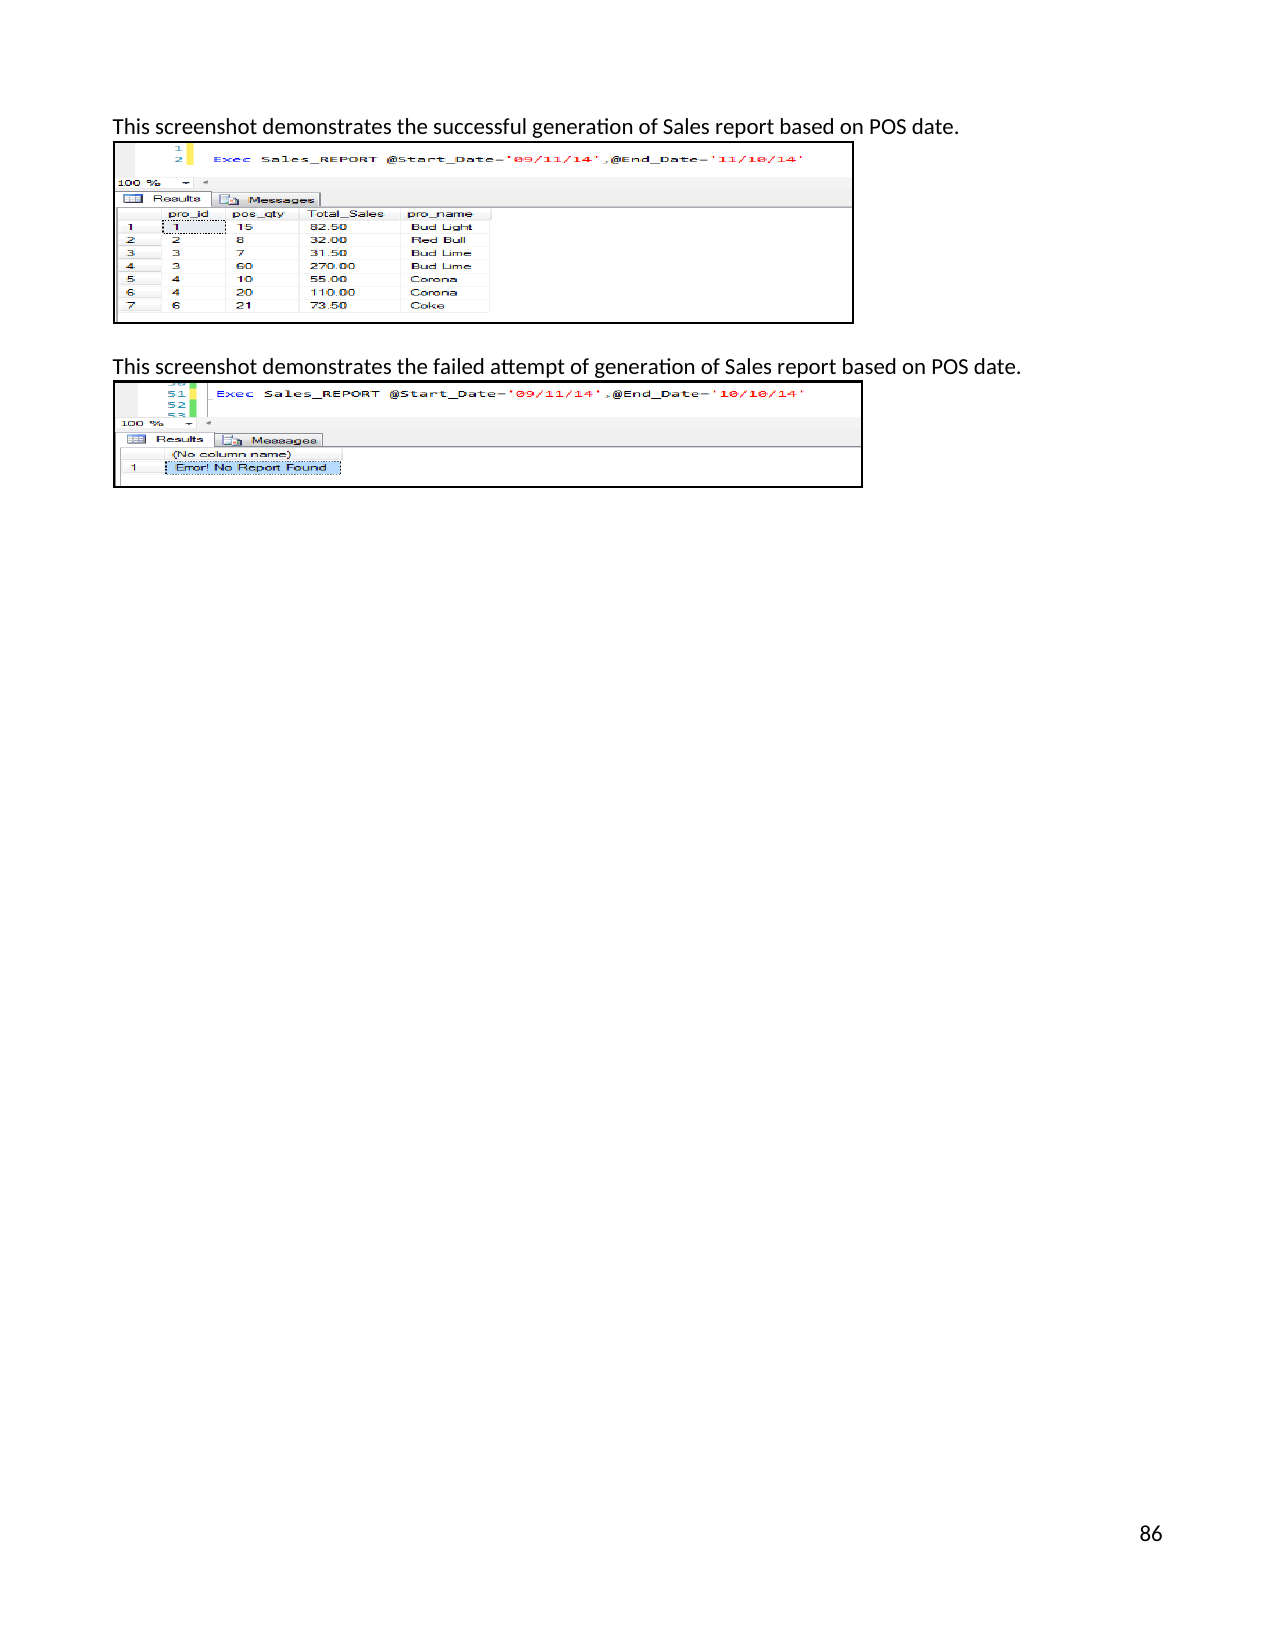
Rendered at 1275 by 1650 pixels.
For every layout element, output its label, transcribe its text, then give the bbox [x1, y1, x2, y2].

picture [115, 143, 852, 322]
text This screenshot demonstrates the successful generation of Sales report based on POS date. [112, 112, 1162, 141]
picture [115, 383, 861, 486]
text This screenshot demonstrates the failed attempt of generation of Sales report based on POS date. [112, 352, 1162, 380]
